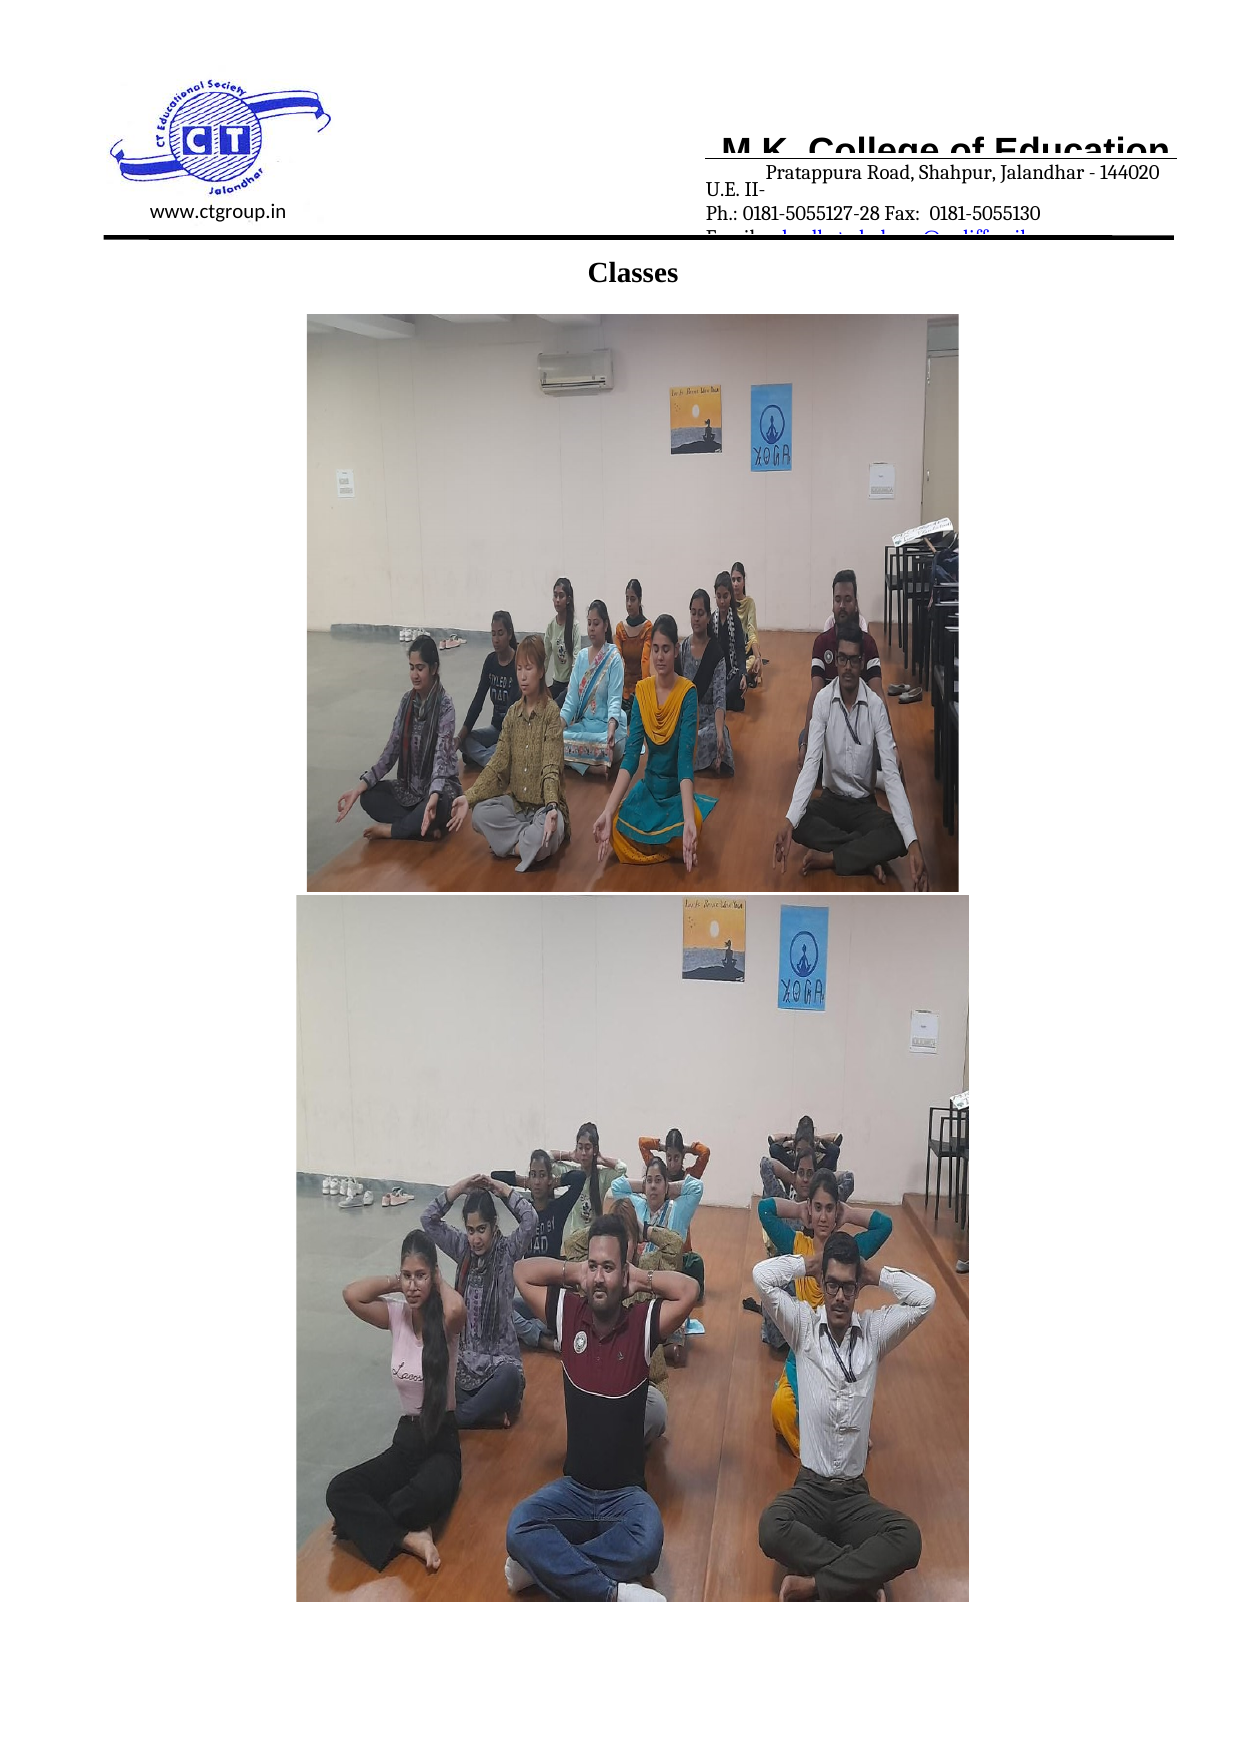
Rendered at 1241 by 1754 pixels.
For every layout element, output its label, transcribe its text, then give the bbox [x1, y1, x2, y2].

picture [306, 314, 959, 892]
text Classes [150, 255, 1116, 288]
picture [106, 65, 339, 231]
picture [296, 895, 969, 1602]
